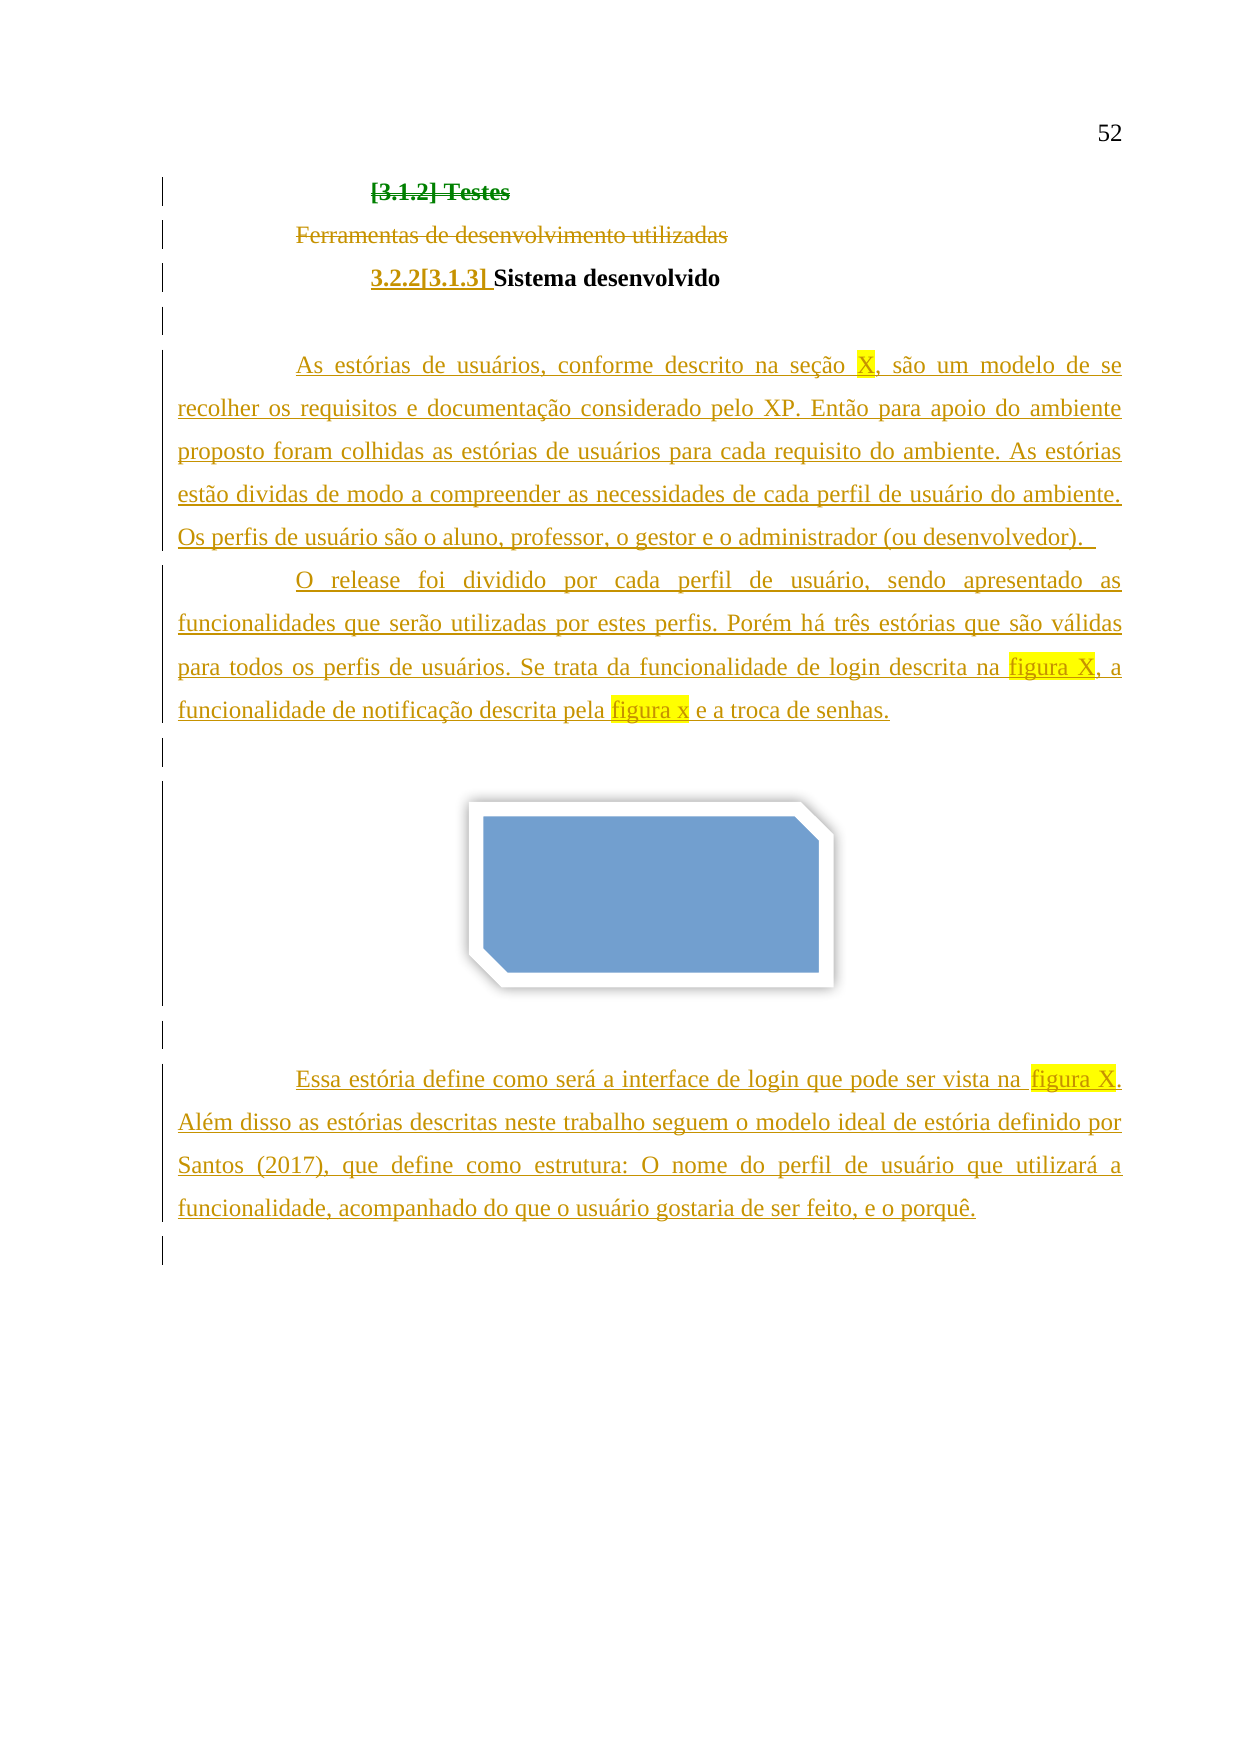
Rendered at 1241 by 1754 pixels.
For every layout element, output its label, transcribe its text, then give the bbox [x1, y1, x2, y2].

subtitle Sistema desenvolvido [252, 263, 1122, 292]
